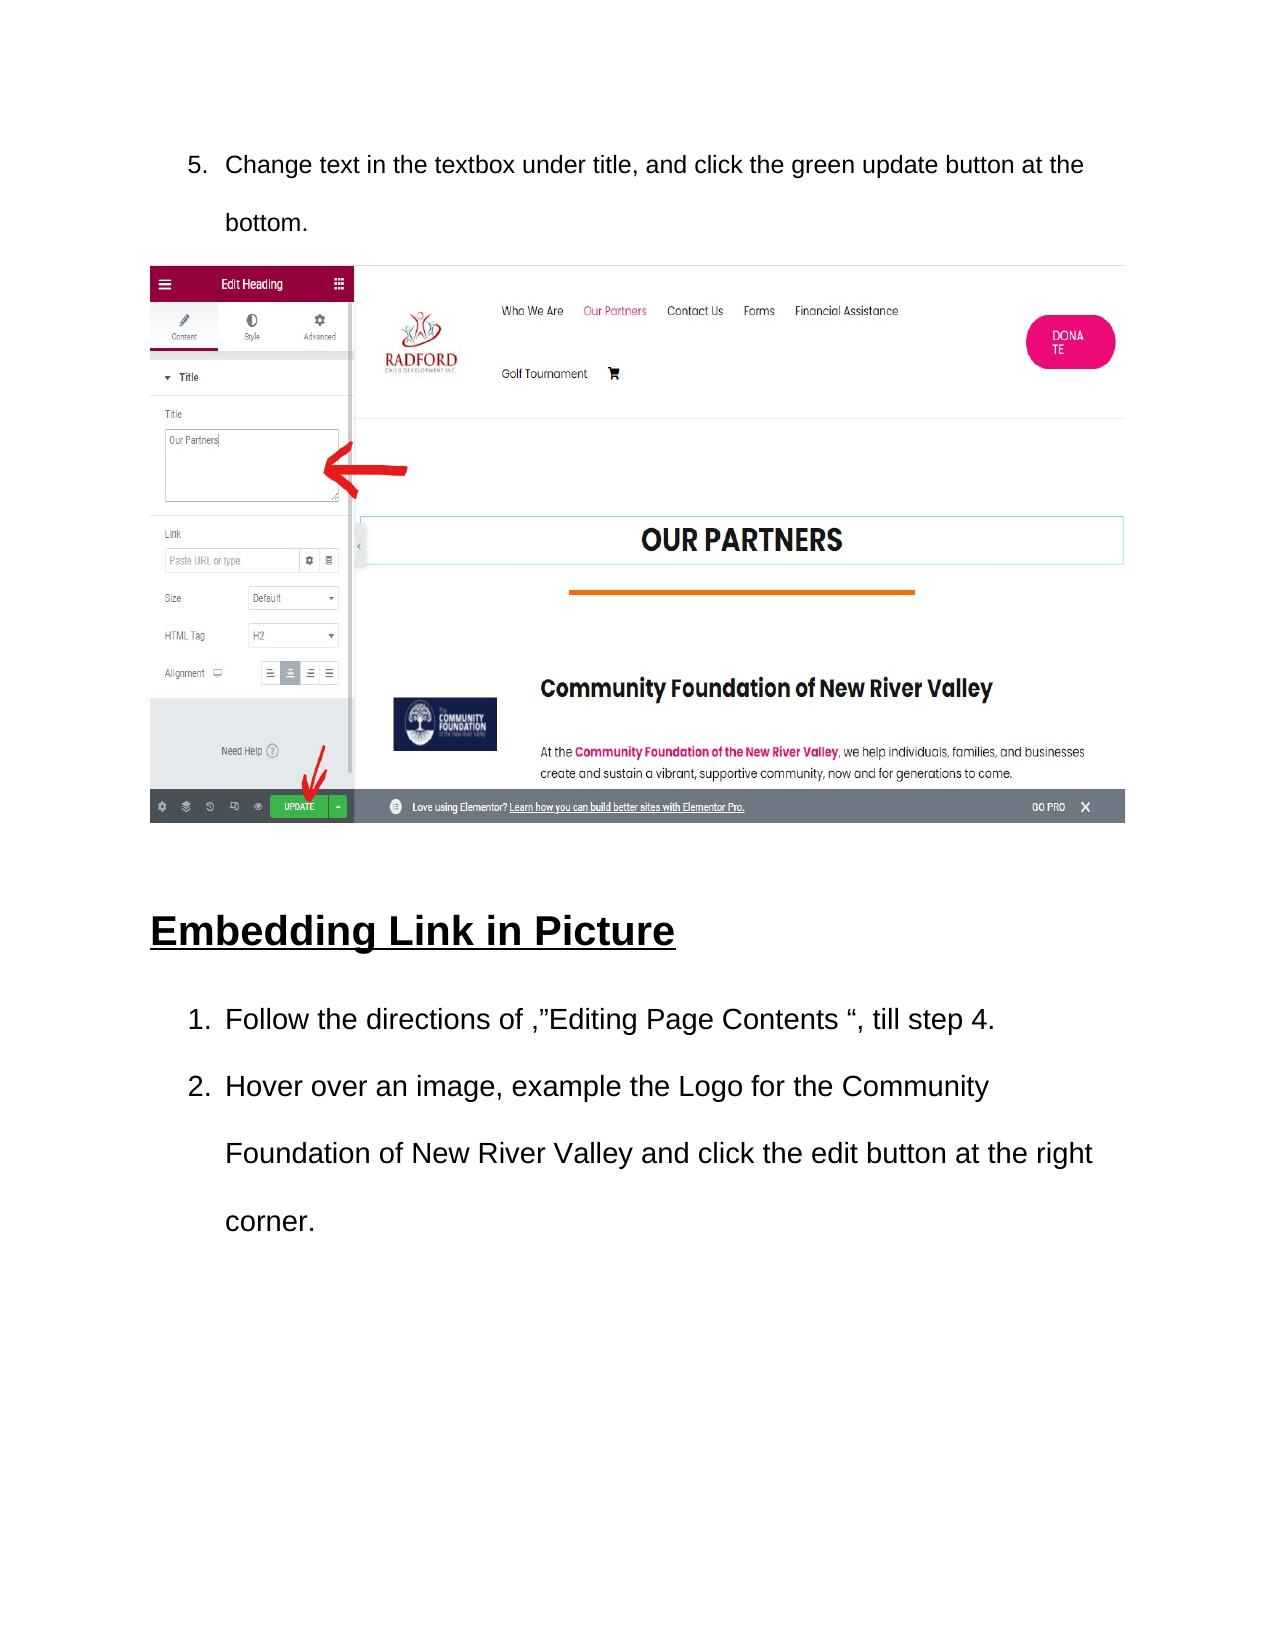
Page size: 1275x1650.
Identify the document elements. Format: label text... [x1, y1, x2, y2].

picture [150, 265, 1125, 823]
list Change text in the textbox under title, and click the green update button at the bottom. [187, 150, 1125, 236]
text Embedding Link in Picture [150, 907, 1125, 954]
list Follow the directions of ,”Editing Page Contents “, till step 4. [187, 1002, 1125, 1036]
list Hover over an image, example the Logo for the Community Foundation of New River Valley and click the edit button at the right corner. [187, 1069, 1125, 1237]
